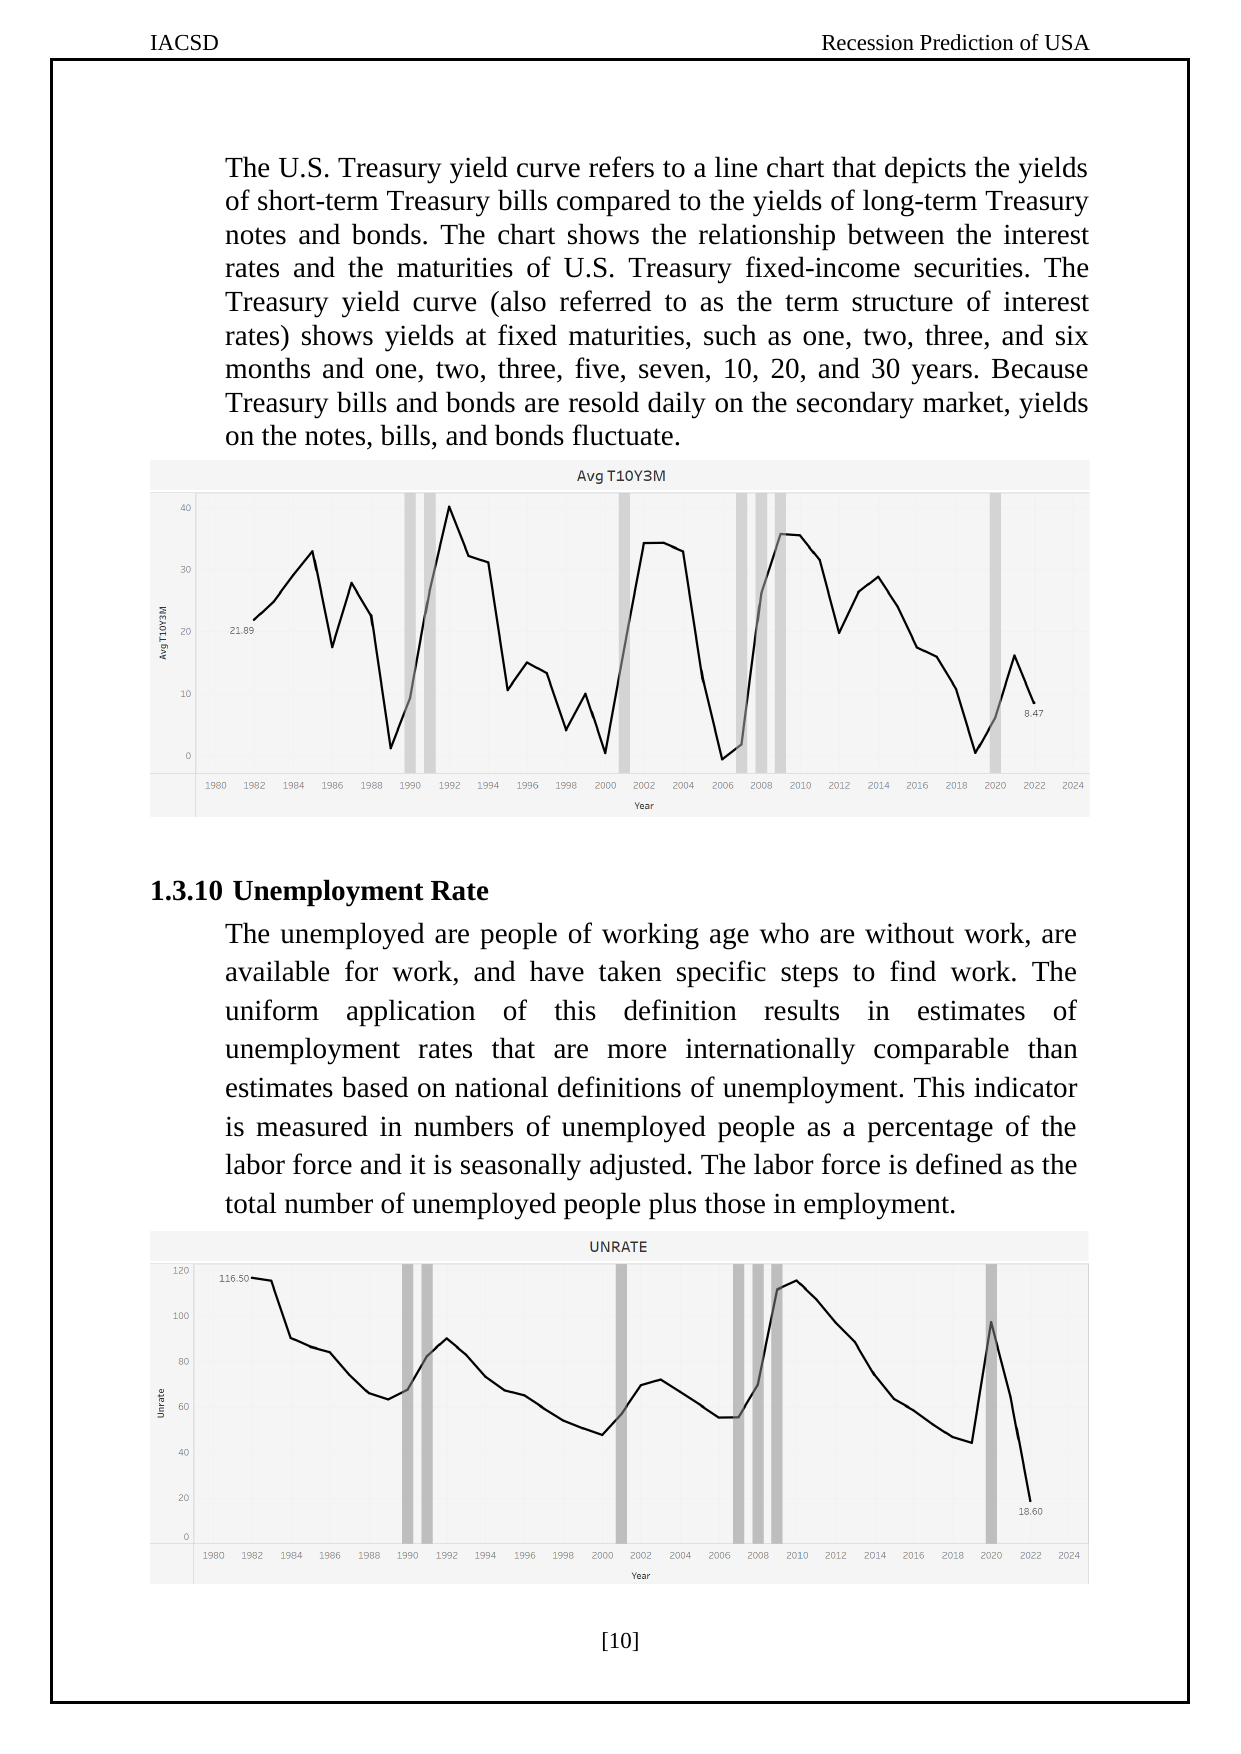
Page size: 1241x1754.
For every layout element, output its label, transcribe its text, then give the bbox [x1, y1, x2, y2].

list Unemployment Rate [150, 873, 1078, 906]
picture [150, 1229, 1090, 1584]
picture [150, 456, 1090, 820]
text The unemployed are people of working age who are without work, are available for work, and have taken specific steps to find work. The uniform application of this definition results in estimates of unemployment rates that are more internationally comparable than estimates based on national definitions of unemployment. This indicator is measured in numbers of unemployed people as a percentage of the labor force and it is seasonally adjusted. The labor force is defined as the total number of unemployed people plus those in employment. [225, 916, 1078, 1219]
text The U.S. Treasury yield curve refers to a line chart that depicts the yields of short-term Treasury bills compared to the yields of long-term Treasury notes and bonds. The chart shows the relationship between the interest rates and the maturities of U.S. Treasury fixed-income securities. The Treasury yield curve (also referred to as the term structure of interest rates) shows yields at fixed maturities, such as one, two, three, and six months and one, two, three, five, seven, 10, 20, and 30 years. Because Treasury bills and bonds are resold daily on the secondary market, yields on the notes, bills, and bonds fluctuate. [225, 150, 1090, 452]
